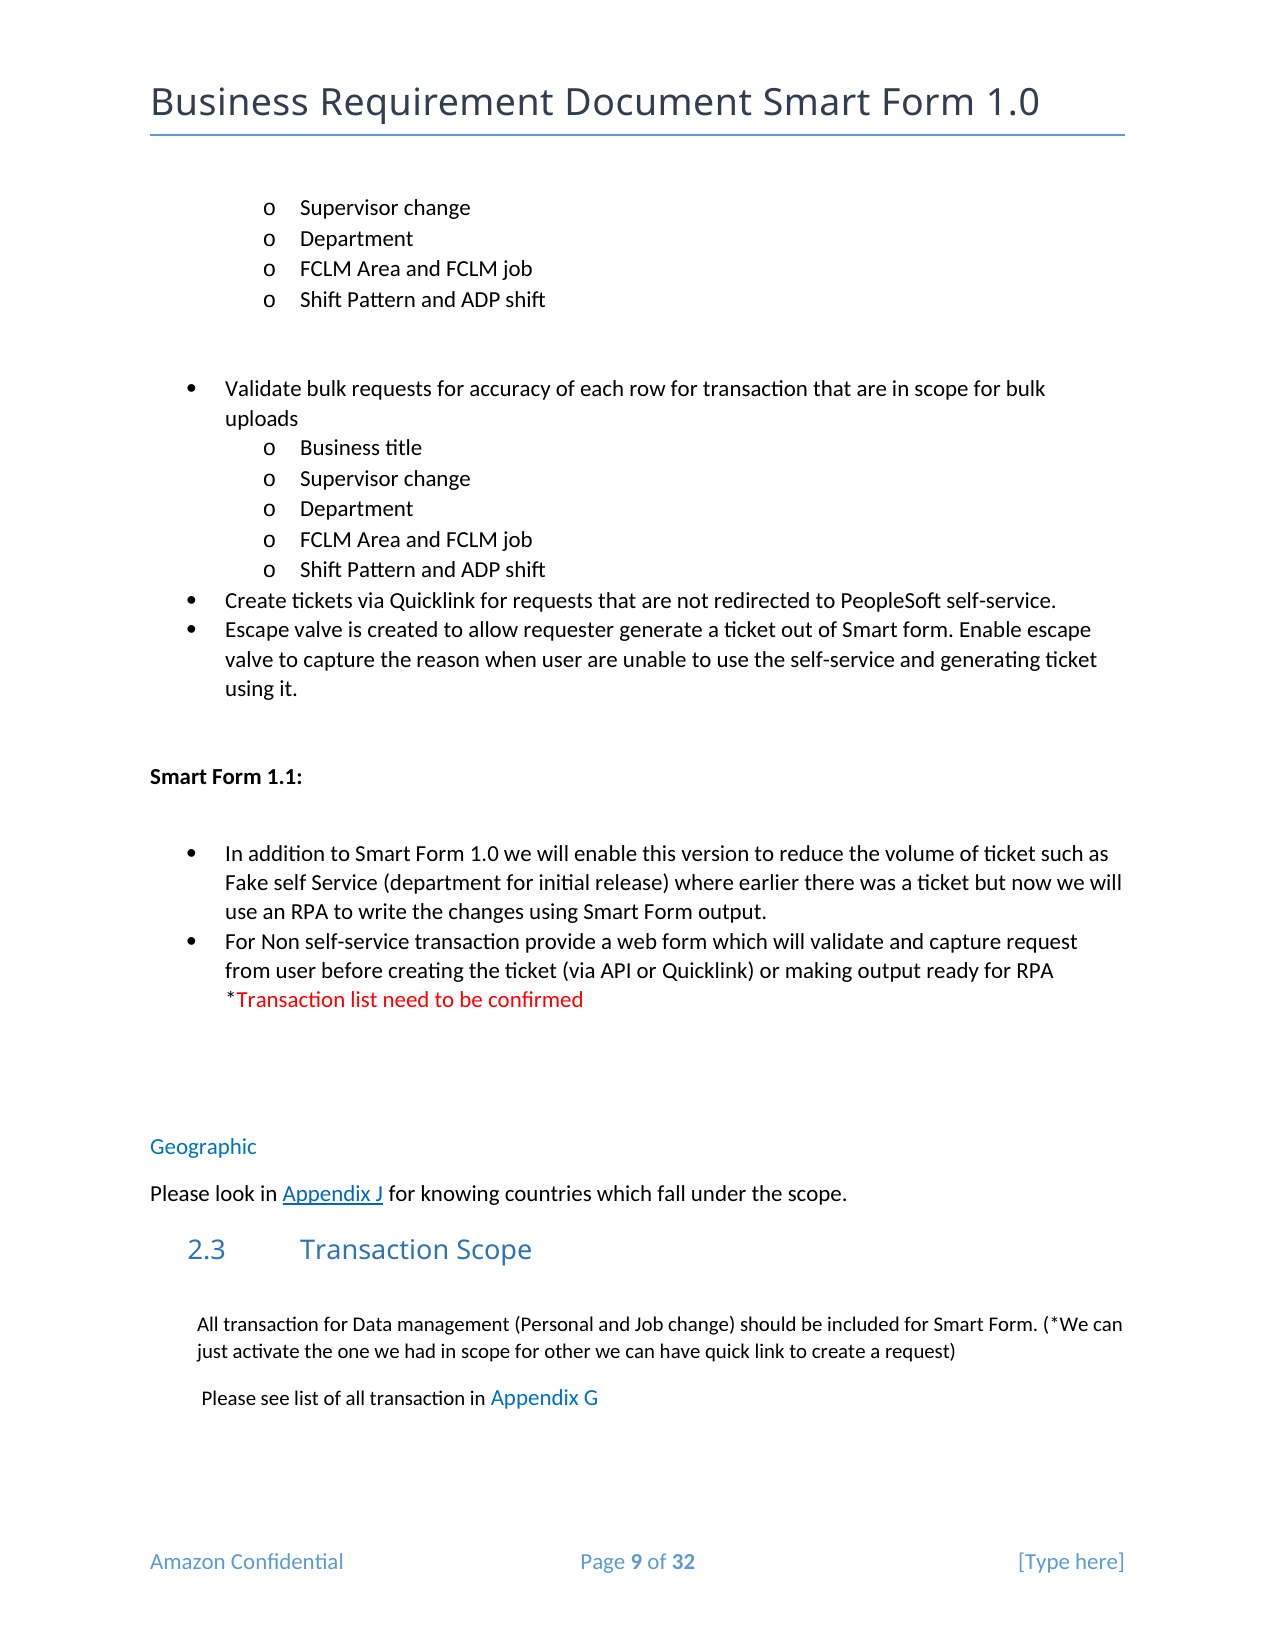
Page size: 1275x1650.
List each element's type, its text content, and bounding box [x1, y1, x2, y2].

list FCLM Area and FCLM job [262, 525, 1125, 554]
list Shift Pattern and ADP shift [262, 556, 1125, 585]
text Geographic [150, 1132, 1125, 1161]
list Business title [262, 433, 1125, 462]
list Supervisor change [262, 193, 1125, 222]
list Validate bulk requests for accuracy of each row for transaction that are in scope for bulk uploads [187, 374, 1125, 432]
list Department [262, 494, 1125, 523]
subtitle Transaction Scope [187, 1230, 1125, 1267]
list Shift Pattern and ADP shift [262, 285, 1125, 314]
text *Transaction list need to be confirmed [225, 986, 1125, 1014]
text All transaction for Data management (Personal and Job change) should be included for Smart Form. (*We can just activate the one we had in scope for other we can have quick link to create a request) [197, 1311, 1125, 1364]
list Supervisor change [262, 464, 1125, 493]
list In addition to Smart Form 1.0 we will enable this version to reduce the volume of ticket such as Fake self Service (department for initial release) where earlier there was a ticket but now we will use an RPA to write the changes using Smart Form output. [187, 839, 1125, 926]
list Escape valve is created to allow requester generate a ticket out of Smart form. Enable escape valve to capture the reason when user are unable to use the self-service and generating ticket using it. [187, 616, 1125, 702]
text Please look in Appendix J for knowing countries which fall under the scope. [150, 1179, 1125, 1207]
list For Non self-service transaction provide a web form which will validate and capture request from user before creating the ticket (via API or Quicklink) or making output ready for RPA [187, 927, 1125, 984]
list FCLM Area and FCLM job [262, 254, 1125, 283]
text Please see list of all transaction in Appendix G [197, 1383, 1125, 1411]
list Create tickets via Quicklink for requests that are not redirected to PeopleSoft self-service. [187, 586, 1125, 614]
list Department [262, 224, 1125, 253]
text Smart Form 1.1: [150, 762, 1125, 791]
